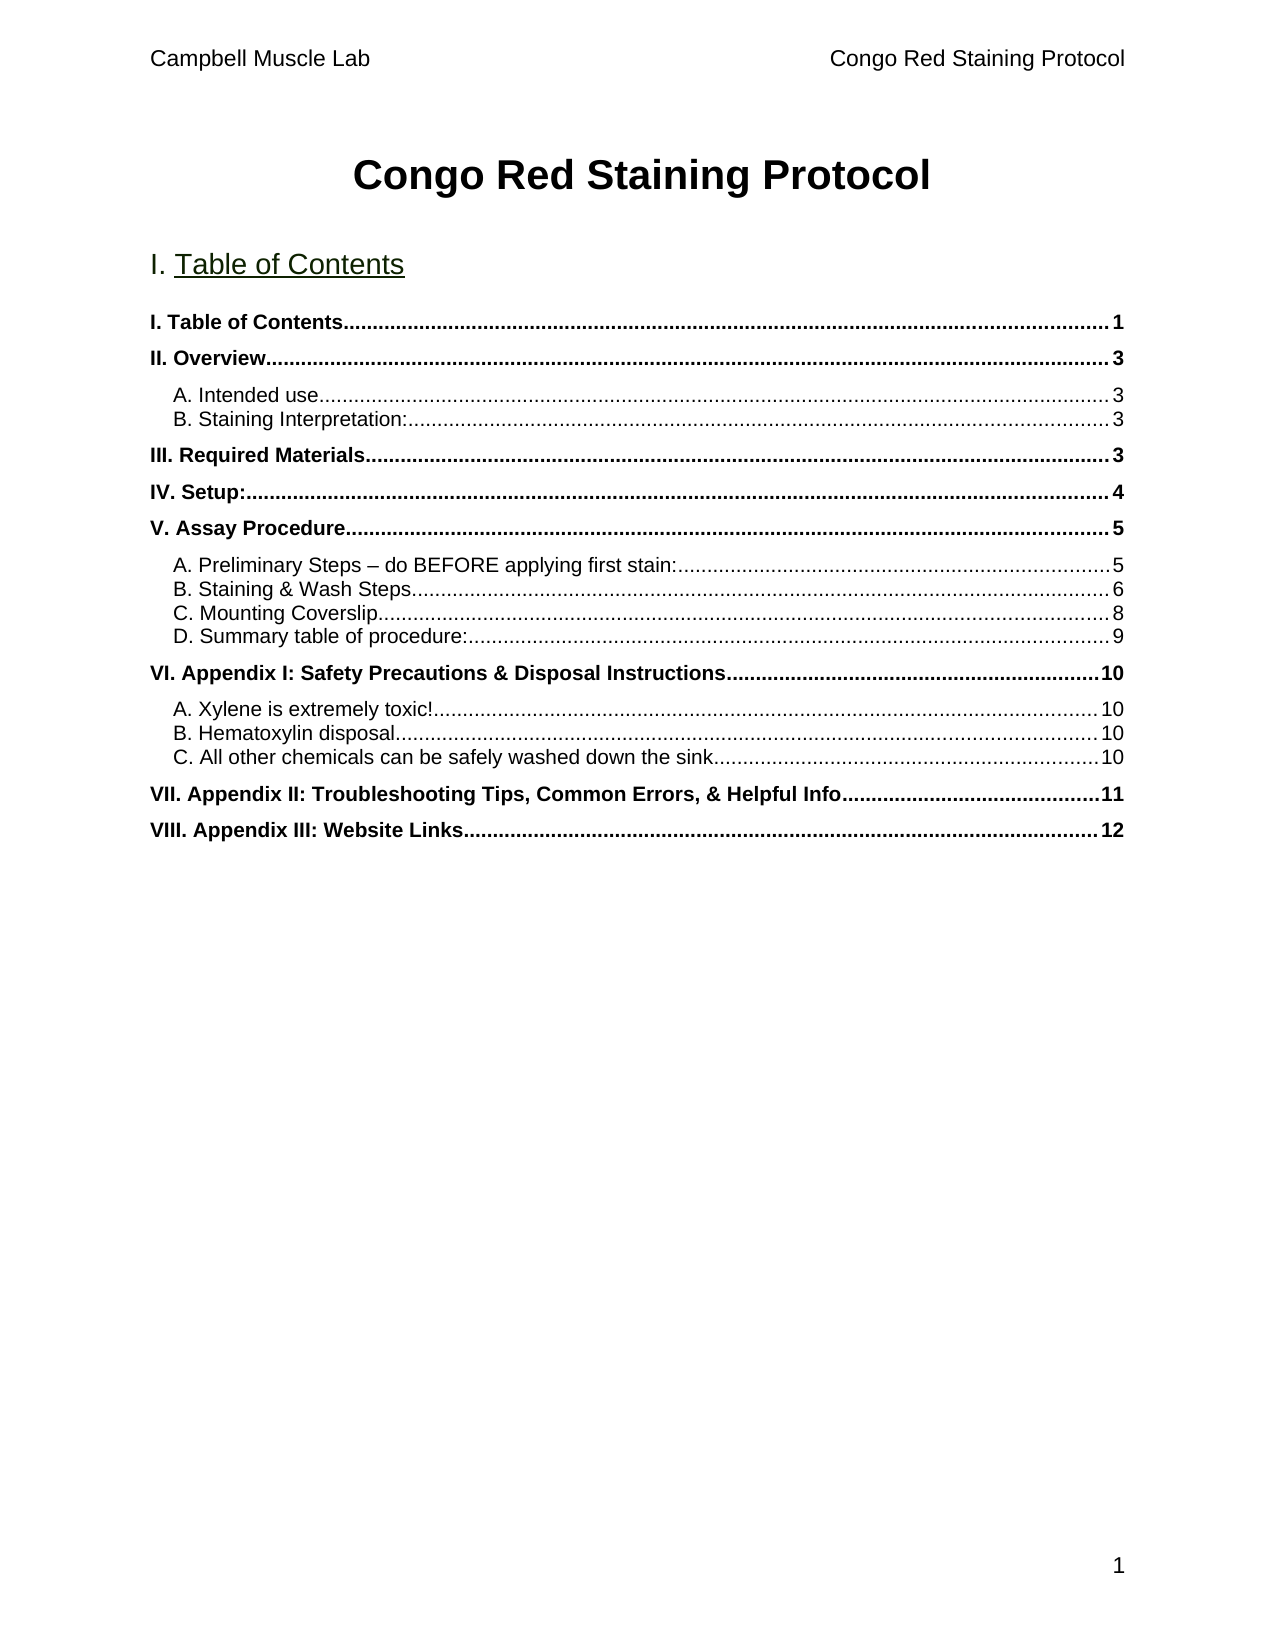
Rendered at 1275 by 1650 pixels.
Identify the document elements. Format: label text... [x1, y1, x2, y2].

text A. Preliminary Steps – do BEFORE applying first stain: 5 [173, 552, 1125, 576]
text C. Mounting Coverslip 8 [173, 600, 1125, 624]
text IV. Setup: 4 [150, 479, 1125, 503]
text D. Summary table of procedure: 9 [173, 624, 1125, 648]
subtitle Table of Contents [150, 247, 1125, 280]
title Congo Red Staining Protocol [159, 150, 1125, 198]
text B. Staining & Wash Steps 6 [173, 576, 1125, 600]
text VI. Appendix I: Safety Precautions & Disposal Instructions 10 [726, 661, 1125, 685]
text VIII. Appendix III: Website Links 12 [150, 818, 1125, 842]
text I. Table of Contents 1 [150, 310, 1125, 334]
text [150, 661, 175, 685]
text III. Required Materials 3 [150, 443, 1125, 467]
text A. Intended use. 3 [173, 383, 1125, 407]
text V. Assay Procedure 5 [150, 516, 1125, 540]
text B. Staining Interpretation: 3 [173, 407, 1125, 431]
text B. Hematoxylin disposal 10 [173, 721, 1125, 745]
text A. Xylene is extremely toxic! 10 [173, 697, 1125, 721]
text VII. Appendix II: Troubleshooting Tips, Common Errors, & Helpful Info 11 [150, 782, 1125, 806]
text C. All other chemicals can be safely washed down the sink 10 [173, 745, 1125, 769]
text II. Overview 3 [150, 346, 1125, 370]
